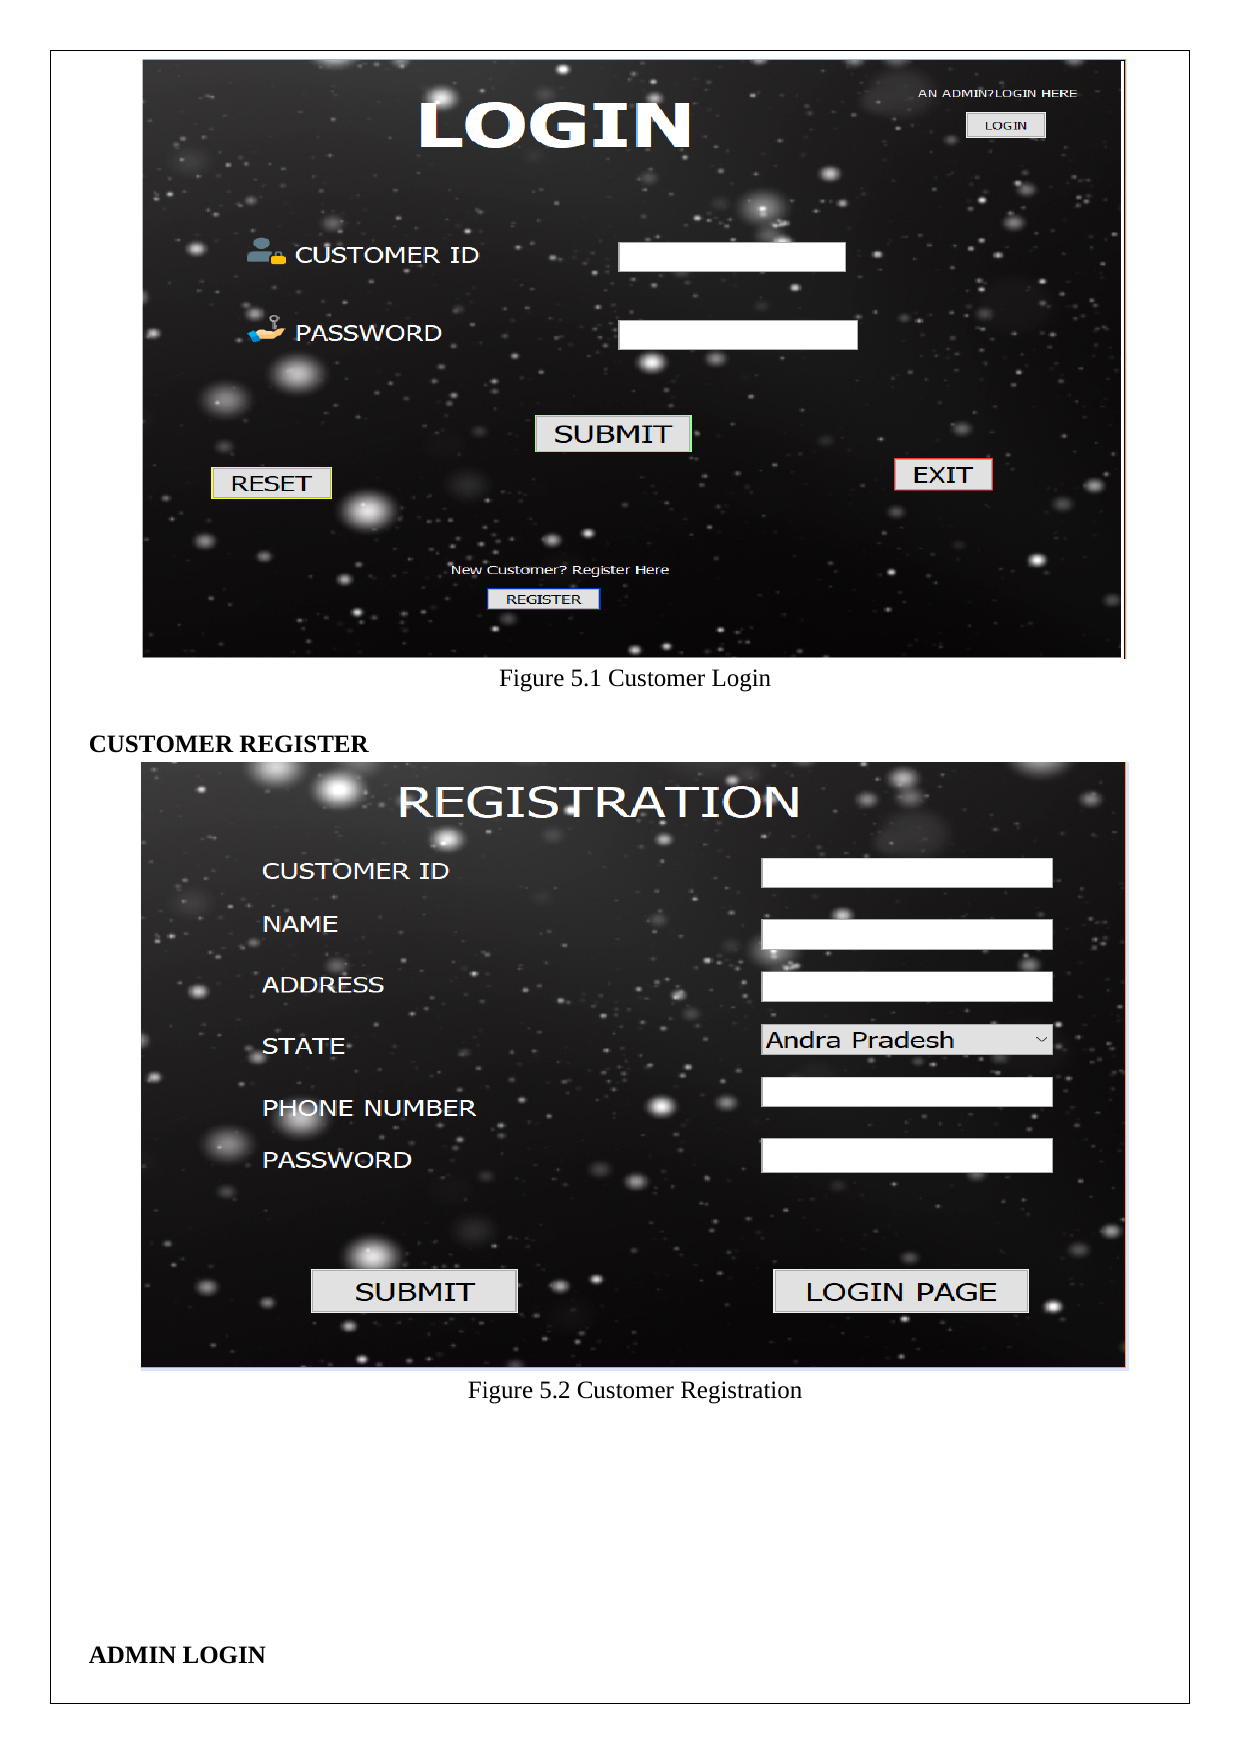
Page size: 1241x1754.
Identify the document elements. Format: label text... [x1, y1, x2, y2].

text Figure 5.2 Customer Registration [89, 1375, 1181, 1404]
picture [142, 59, 1128, 659]
text ADMIN LOGIN [89, 1640, 1181, 1669]
picture [140, 762, 1130, 1372]
text Figure 5.1 Customer Login [89, 663, 1181, 692]
text CUSTOMER REGISTER [89, 729, 1181, 758]
